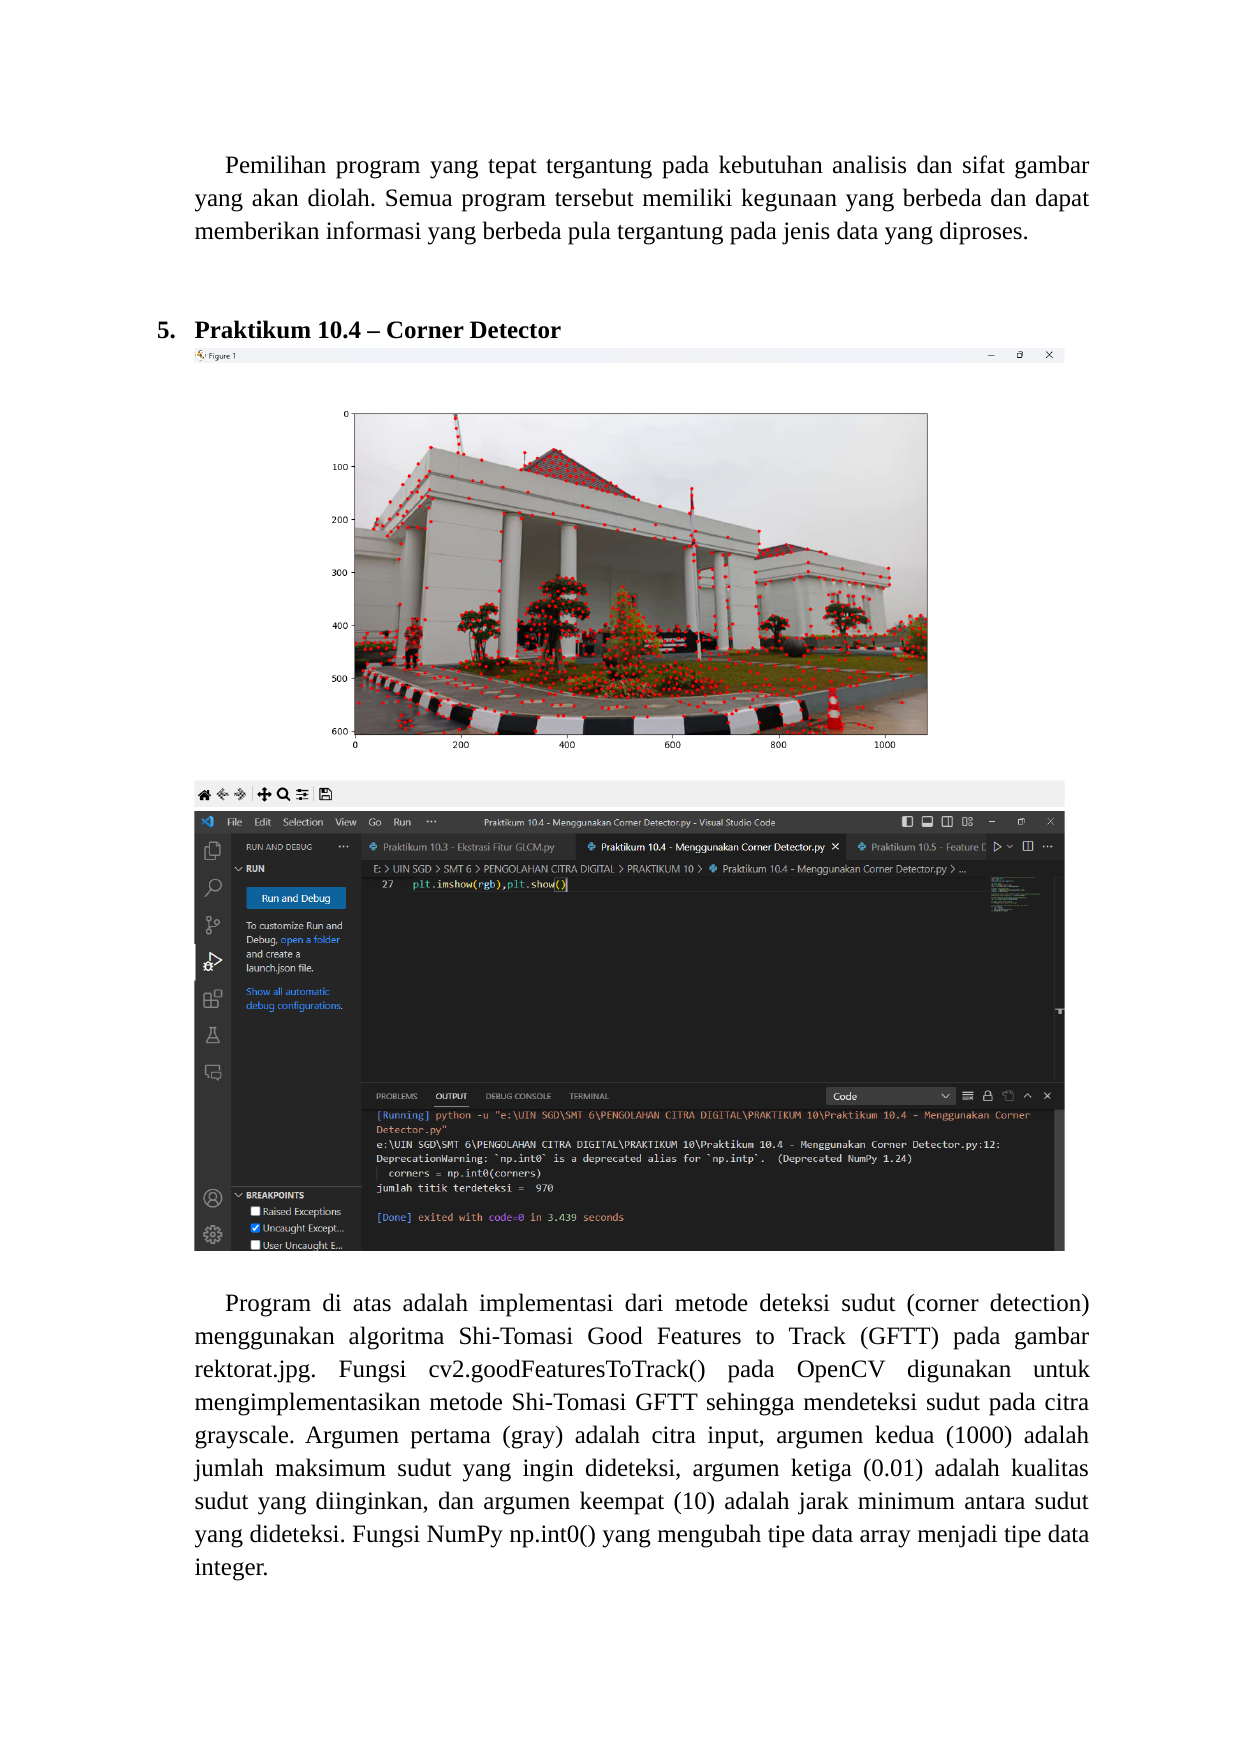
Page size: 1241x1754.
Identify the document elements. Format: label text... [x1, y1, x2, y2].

list Praktikum 10.4 – Corner Detector [157, 315, 1090, 344]
picture [194, 348, 1065, 807]
picture [194, 811, 1065, 1251]
list Pemilihan program yang tepat tergantung pada kebutuhan analisis dan sifat gambar yang akan diolah. Semua program tersebut memiliki kegunaan yang berbeda dan dapat memberikan informasi yang berbeda pula tergantung pada jenis data yang diproses. [194, 150, 1090, 245]
list Program di atas adalah implementasi dari metode deteksi sudut (corner detection) menggunakan algoritma Shi-Tomasi Good Features to Track (GFTT) pada gambar rektorat.jpg. Fungsi cv2.goodFeaturesToTrack() pada OpenCV digunakan untuk mengimplementasikan metode Shi-Tomasi GFTT sehingga mendeteksi sudut pada citra grayscale. Argumen pertama (gray) adalah citra input, argumen kedua (1000) adalah jumlah maksimum sudut yang ingin dideteksi, argumen ketiga (0.01) adalah kualitas sudut yang diinginkan, dan argumen keempat (10) adalah jarak minimum antara sudut yang dideteksi. Fungsi NumPy np.int0() yang mengubah tipe data array menjadi tipe data integer. [194, 1288, 1090, 1581]
